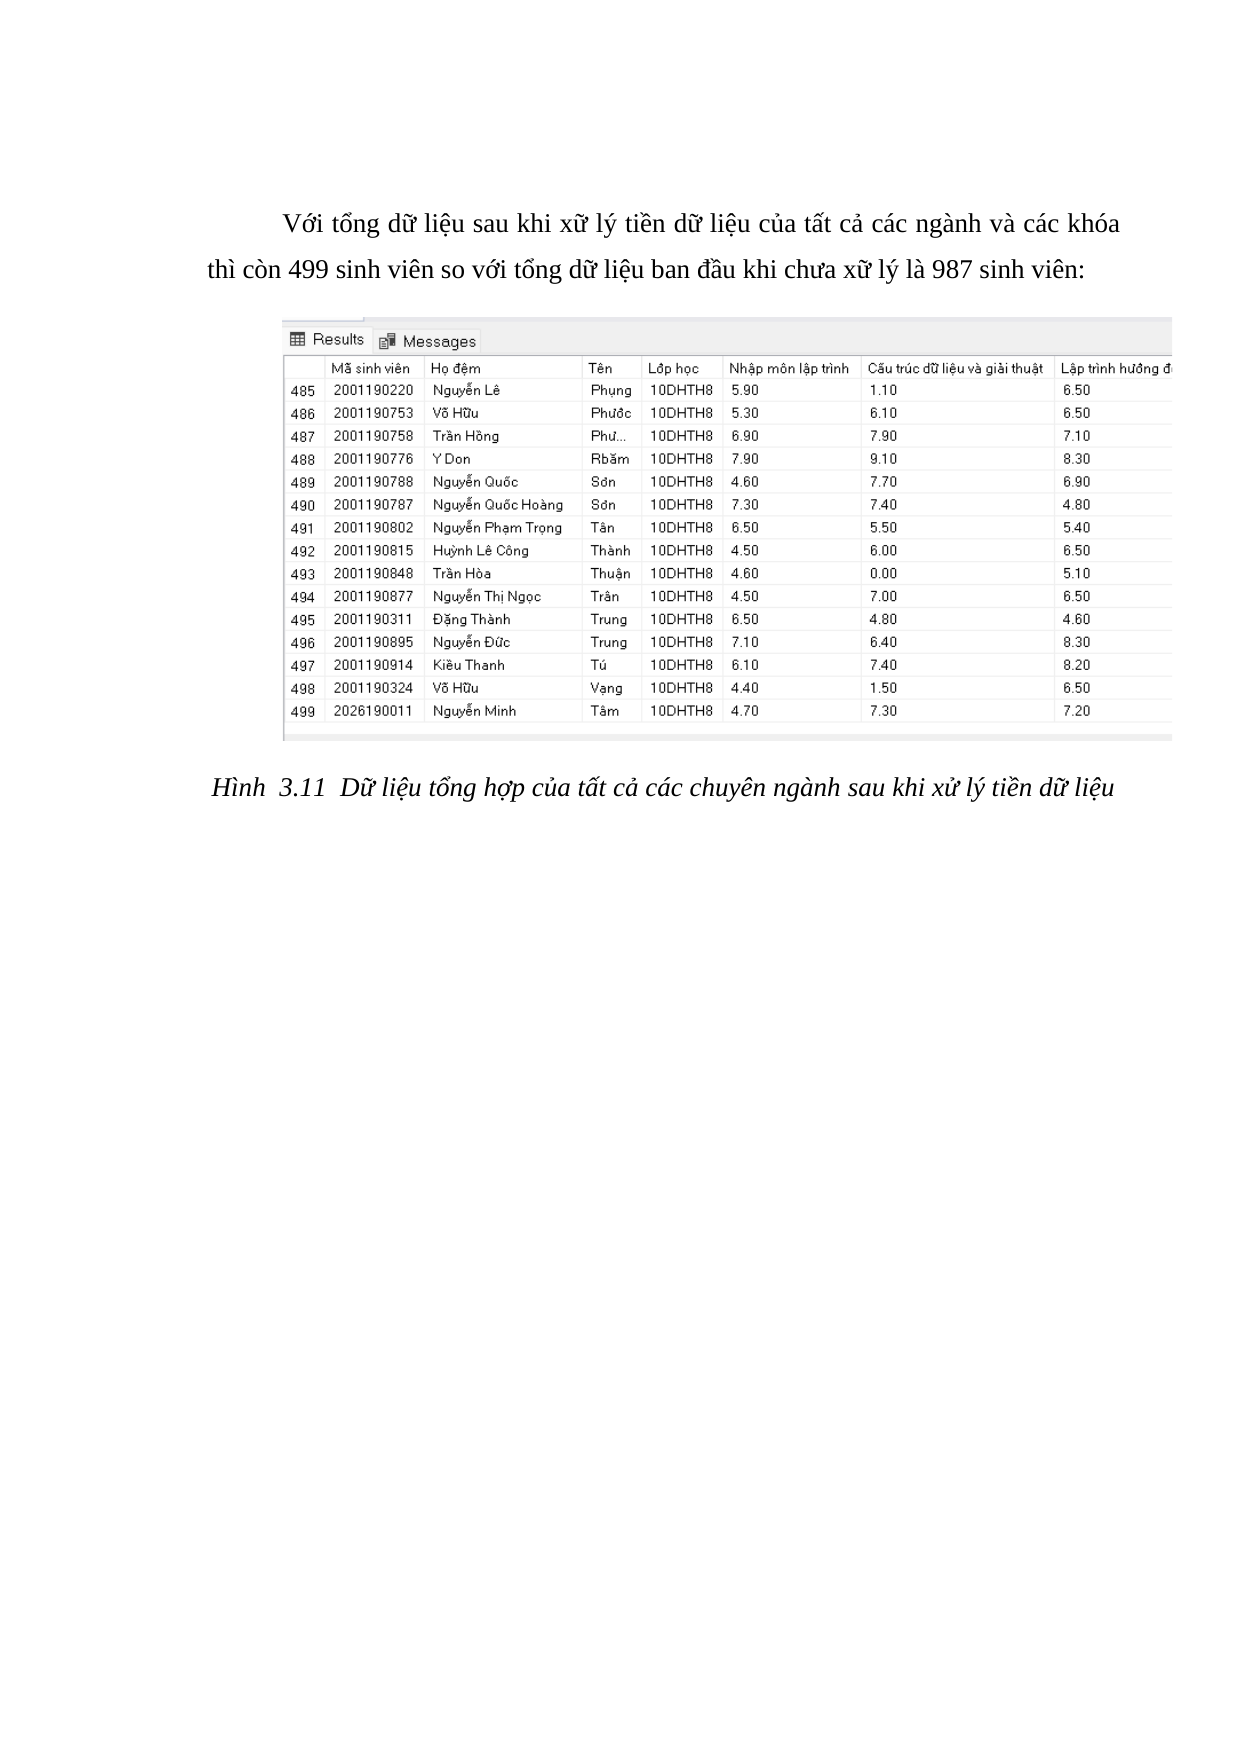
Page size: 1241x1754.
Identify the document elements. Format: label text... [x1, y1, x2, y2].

picture [282, 317, 1173, 741]
text Hình 3.11 Dữ liệu tổng hợp của tất cả các chuyên ngành sau khi xử lý tiền dữ liệu [207, 771, 1122, 803]
text Với tổng dữ liệu sau khi xữ lý tiền dữ liệu của tất cả các ngành và các khóa thì còn 499 sinh viên so với tổng dữ liệu ban đầu khi chưa xữ lý là 987 sinh viên: [207, 207, 1122, 285]
